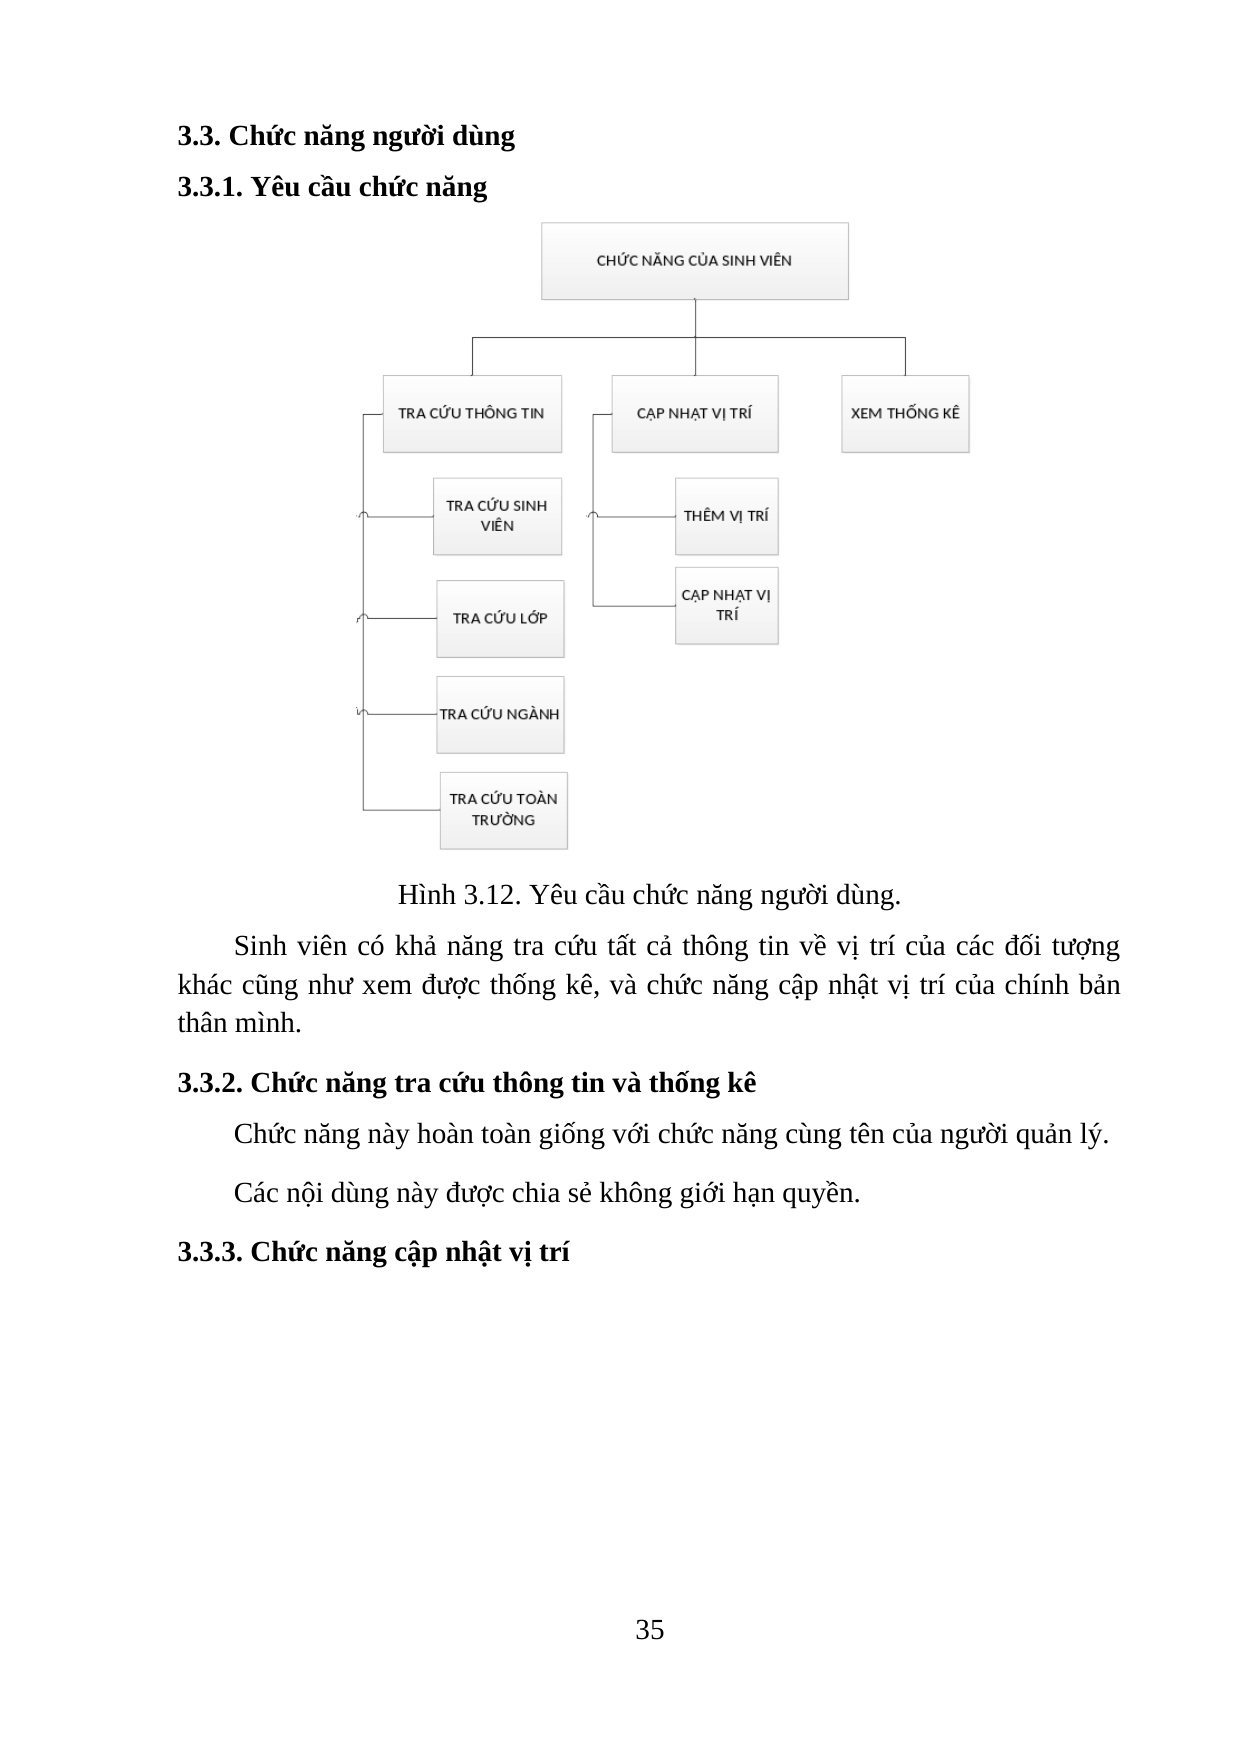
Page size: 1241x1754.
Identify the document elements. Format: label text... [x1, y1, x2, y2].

subtitle Hình 3.12. Yêu cầu chức năng người dùng. [177, 877, 1122, 911]
text Các nội dùng này được chia sẻ không giới hạn quyền. [177, 1175, 1122, 1209]
subtitle 3.3.2. Chức năng tra cứu thông tin và thống kê [177, 1065, 1122, 1098]
subtitle 3.3.3. Chức năng cập nhật vị trí [177, 1234, 1122, 1268]
text Chức năng này hoàn toàn giống với chức năng cùng tên của người quản lý. [177, 1116, 1122, 1149]
subtitle 3.3.1. Yêu cầu chức năng [177, 169, 1122, 203]
subtitle 3.3. Chức năng người dùng [177, 118, 1122, 152]
text Sinh viên có khả năng tra cứu tất cả thông tin về vị trí của các đối tượng khác cũng như xem được thống kê, và chức năng cập nhật vị trí của chính bản thân mình. [177, 928, 1122, 1039]
